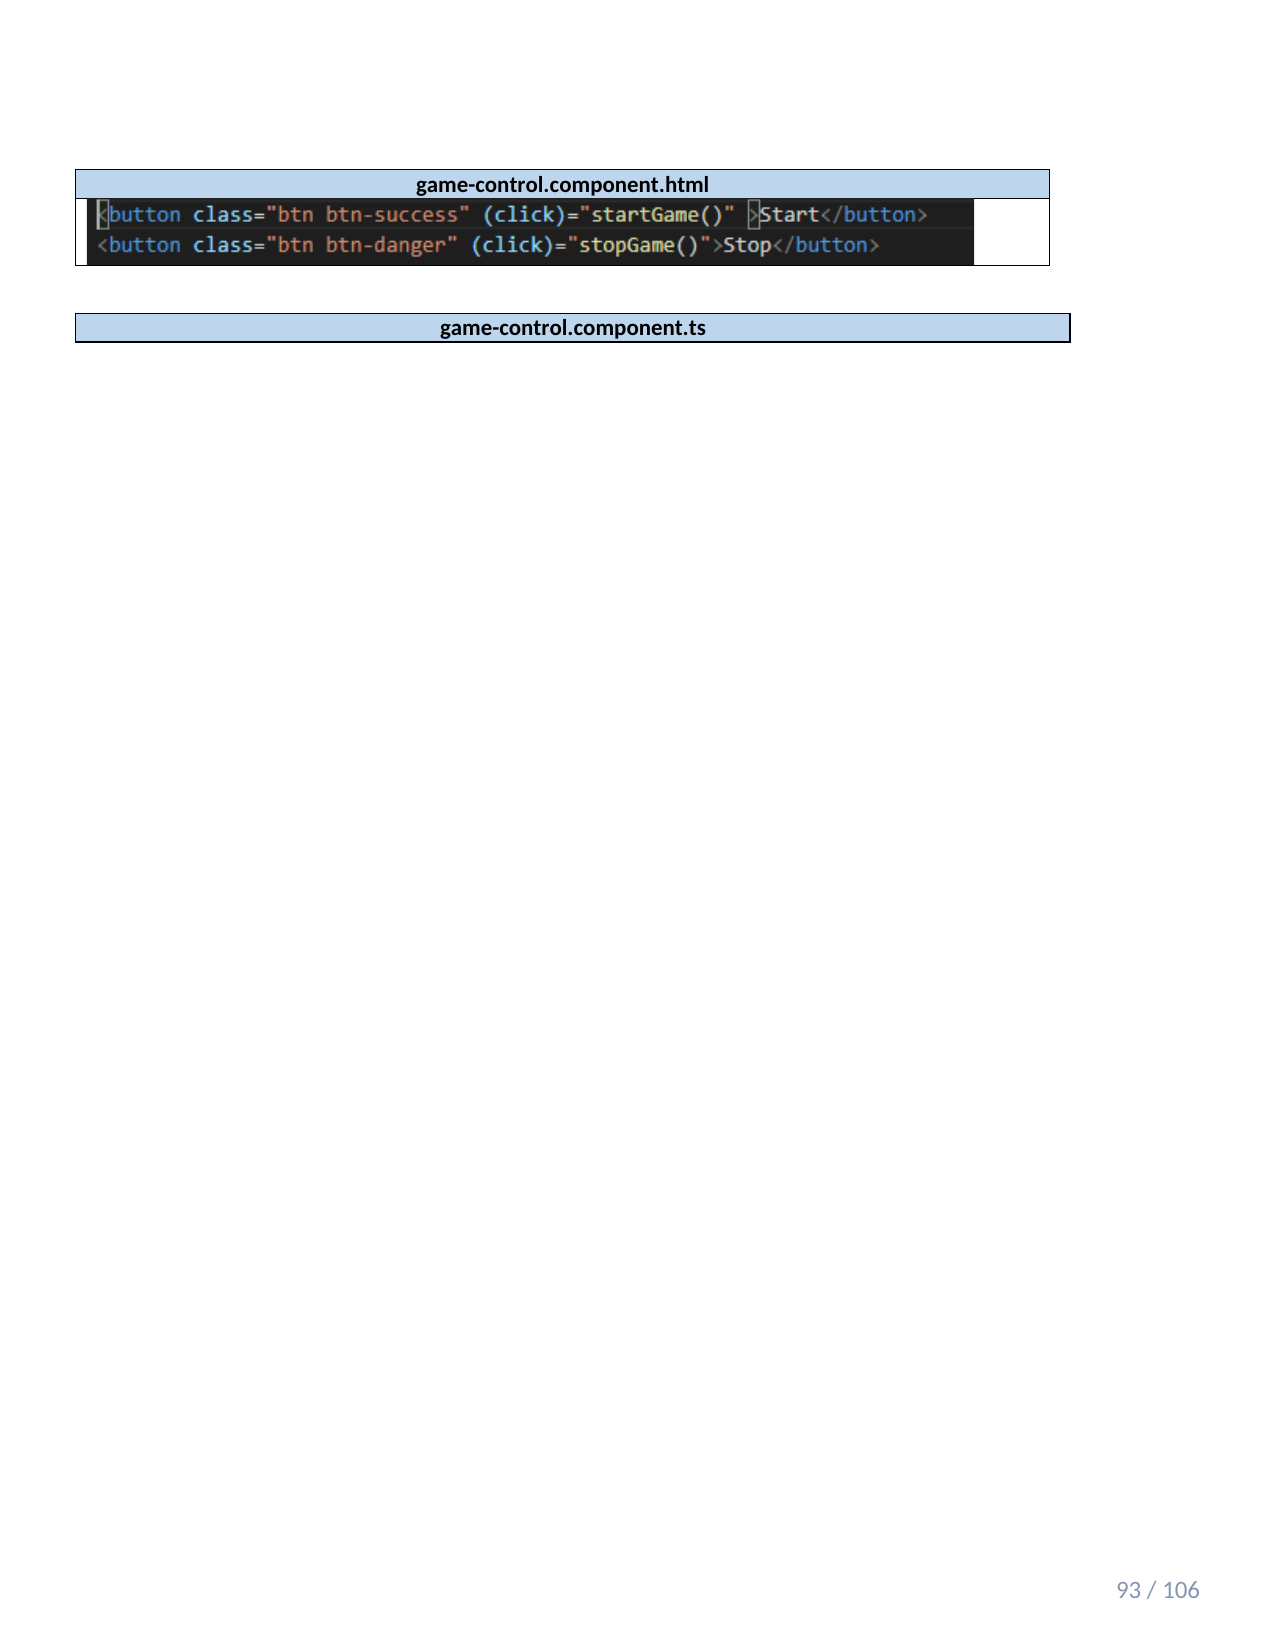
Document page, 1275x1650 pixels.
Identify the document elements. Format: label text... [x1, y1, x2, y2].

picture [86, 198, 975, 265]
table_cell [76, 199, 86, 264]
table_cell [975, 199, 1049, 264]
table_header game-control.component.ts [76, 314, 1069, 341]
table_header game-control.component.html [76, 170, 1049, 198]
